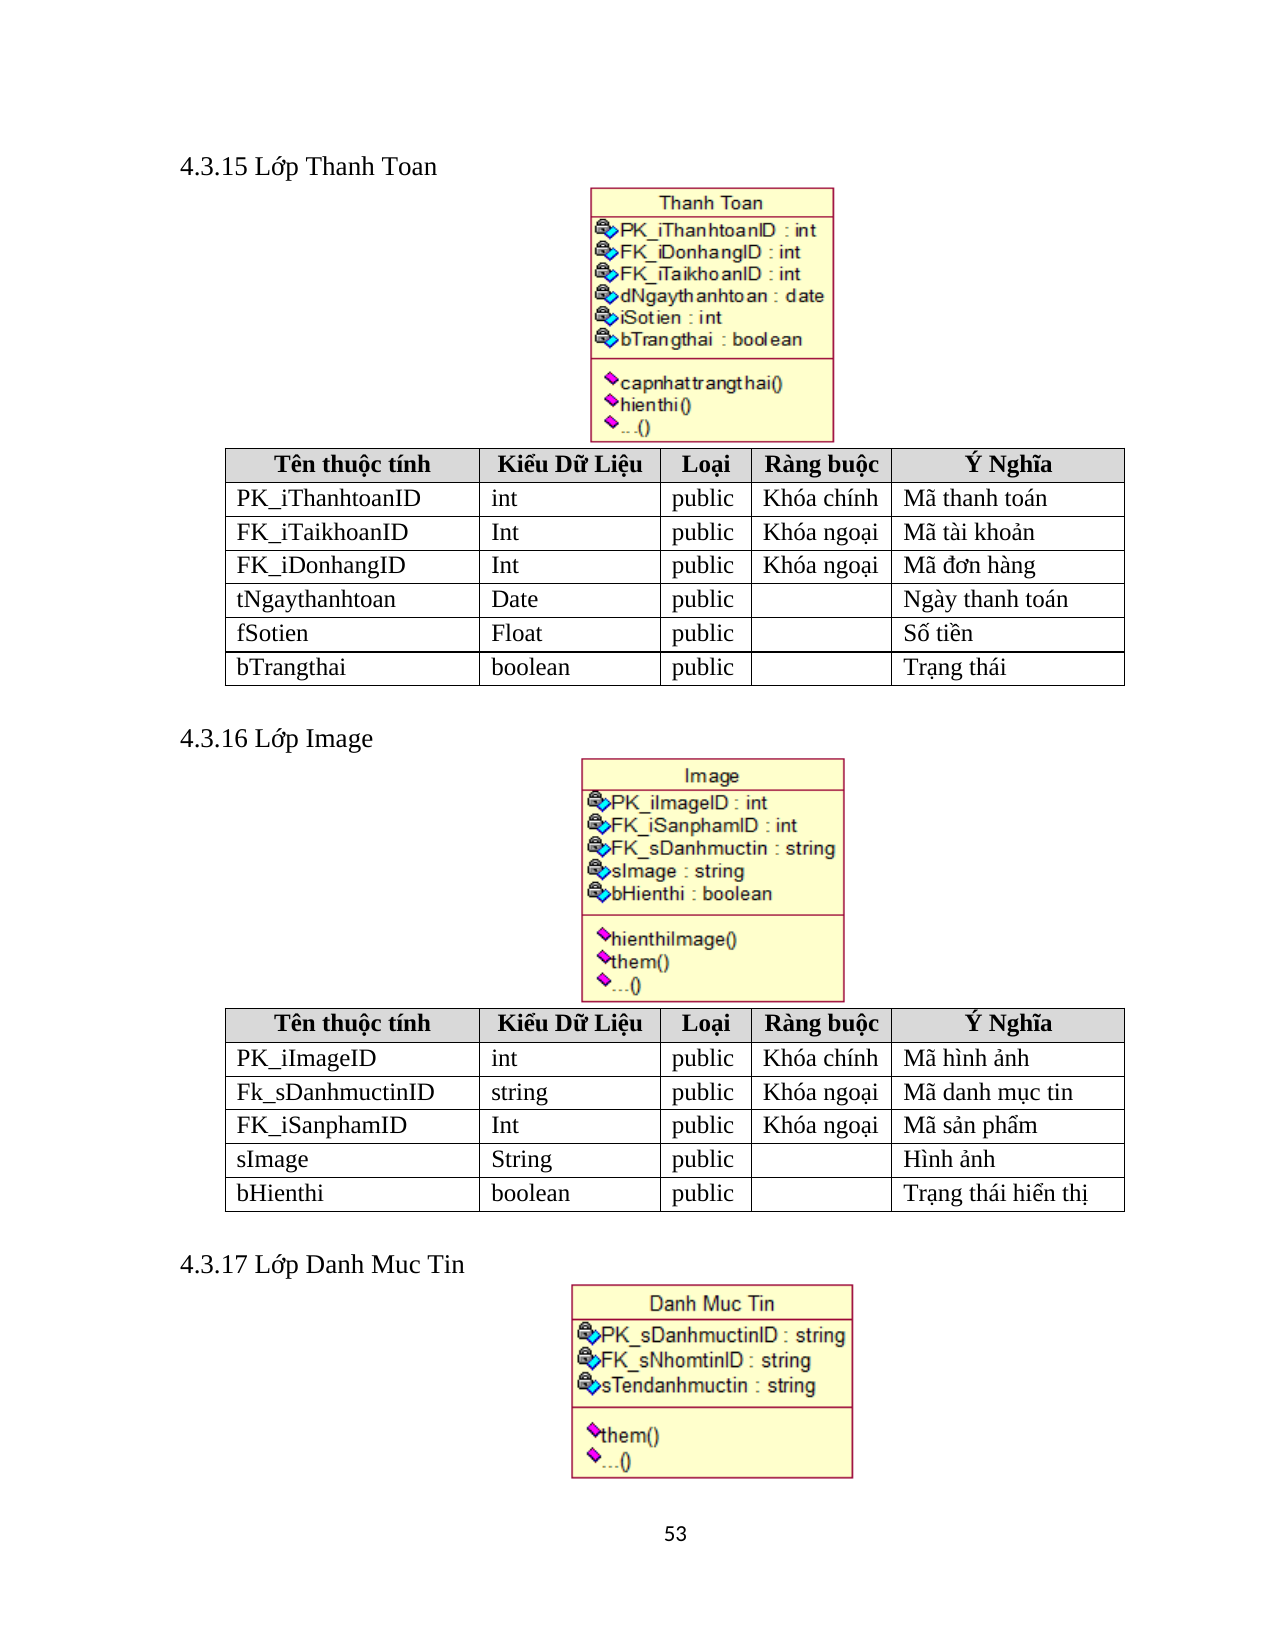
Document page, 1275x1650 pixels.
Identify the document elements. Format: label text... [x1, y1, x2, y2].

table_cell bHienthi [226, 1178, 479, 1211]
table_cell Số tiền [892, 618, 1124, 651]
table_cell [752, 618, 891, 651]
table_cell public [661, 483, 751, 516]
table_header Ràng buộc [752, 1009, 891, 1042]
table_cell [752, 1144, 891, 1177]
table_header Kiểu Dữ Liệu [480, 1009, 660, 1042]
table_cell Khóa ngoại [752, 1110, 891, 1143]
table_cell Mã hình ảnh [892, 1043, 1124, 1076]
table_cell Mã danh mục tin [892, 1077, 1124, 1109]
table_header Ràng buộc [752, 449, 891, 482]
table_cell public [661, 584, 751, 617]
table_header Tên thuộc tính [226, 1009, 479, 1042]
table_cell Ngày thanh toán [892, 584, 1124, 617]
table_cell PK_iThanhtoanID [226, 483, 479, 516]
table_cell public [661, 1178, 751, 1211]
table_cell fSotien [226, 618, 479, 651]
table_cell boolean [480, 653, 660, 685]
table_cell Khóa ngoại [752, 517, 891, 549]
table_cell PK_iImageID [226, 1043, 479, 1076]
table_cell public [661, 517, 751, 549]
table_cell Khóa ngoại [752, 551, 891, 583]
table_cell FK_iSanphamID [226, 1110, 479, 1143]
table_header Tên thuộc tính [226, 449, 479, 482]
table_cell Int [480, 551, 660, 583]
table_cell Mã sản phẩm [892, 1110, 1124, 1143]
table_cell Int [480, 517, 660, 549]
table_cell sImage [226, 1144, 479, 1177]
table_cell public [661, 653, 751, 685]
table_cell Date [480, 584, 660, 617]
table_cell public [661, 551, 751, 583]
table_cell bTrangthai [226, 653, 479, 685]
table_header Loại [661, 449, 751, 482]
table_cell Khóa chính [752, 483, 891, 516]
text 4.3.17 Lớp Danh Muc Tin [180, 1248, 1170, 1279]
table_cell [752, 584, 891, 617]
table_cell public [661, 618, 751, 651]
table_cell tNgaythanhtoan [226, 584, 479, 617]
table_cell Mã đơn hàng [892, 551, 1124, 583]
table_cell public [661, 1144, 751, 1177]
picture [589, 185, 836, 444]
table_cell Mã thanh toán [892, 483, 1124, 516]
table_cell public [661, 1043, 751, 1076]
table_cell FK_iTaikhoanID [226, 517, 479, 549]
table_cell [752, 653, 891, 685]
table_header Loại [661, 1009, 751, 1042]
text 4.3.16 Lớp Image [180, 722, 1170, 753]
table_cell [752, 1178, 891, 1211]
text 4.3.15 Lớp Thanh Toan [180, 150, 1170, 181]
table_cell Khóa chính [752, 1043, 891, 1076]
table_header Kiểu Dữ Liệu [480, 449, 660, 482]
table_cell Float [480, 618, 660, 651]
table_cell Fk_sDanhmuctinID [226, 1077, 479, 1109]
table_cell public [661, 1077, 751, 1109]
table_cell Int [480, 1110, 660, 1143]
picture [570, 1283, 855, 1482]
table_header Ý Nghĩa [892, 1009, 1124, 1042]
table_cell Hình ảnh [892, 1144, 1124, 1177]
table_cell boolean [480, 1178, 660, 1211]
table_header Ý Nghĩa [892, 449, 1124, 482]
table_cell Trạng thái [892, 653, 1124, 685]
table_cell int [480, 1043, 660, 1076]
table_cell Khóa ngoại [752, 1077, 891, 1109]
table_cell string [480, 1077, 660, 1109]
table_cell String [480, 1144, 660, 1177]
table_cell public [661, 1110, 751, 1143]
table_cell Mã tài khoản [892, 517, 1124, 549]
table_cell FK_iDonhangID [226, 551, 479, 583]
table_cell int [480, 483, 660, 516]
table_cell Trạng thái hiển thị [892, 1178, 1124, 1211]
picture [580, 757, 845, 1004]
